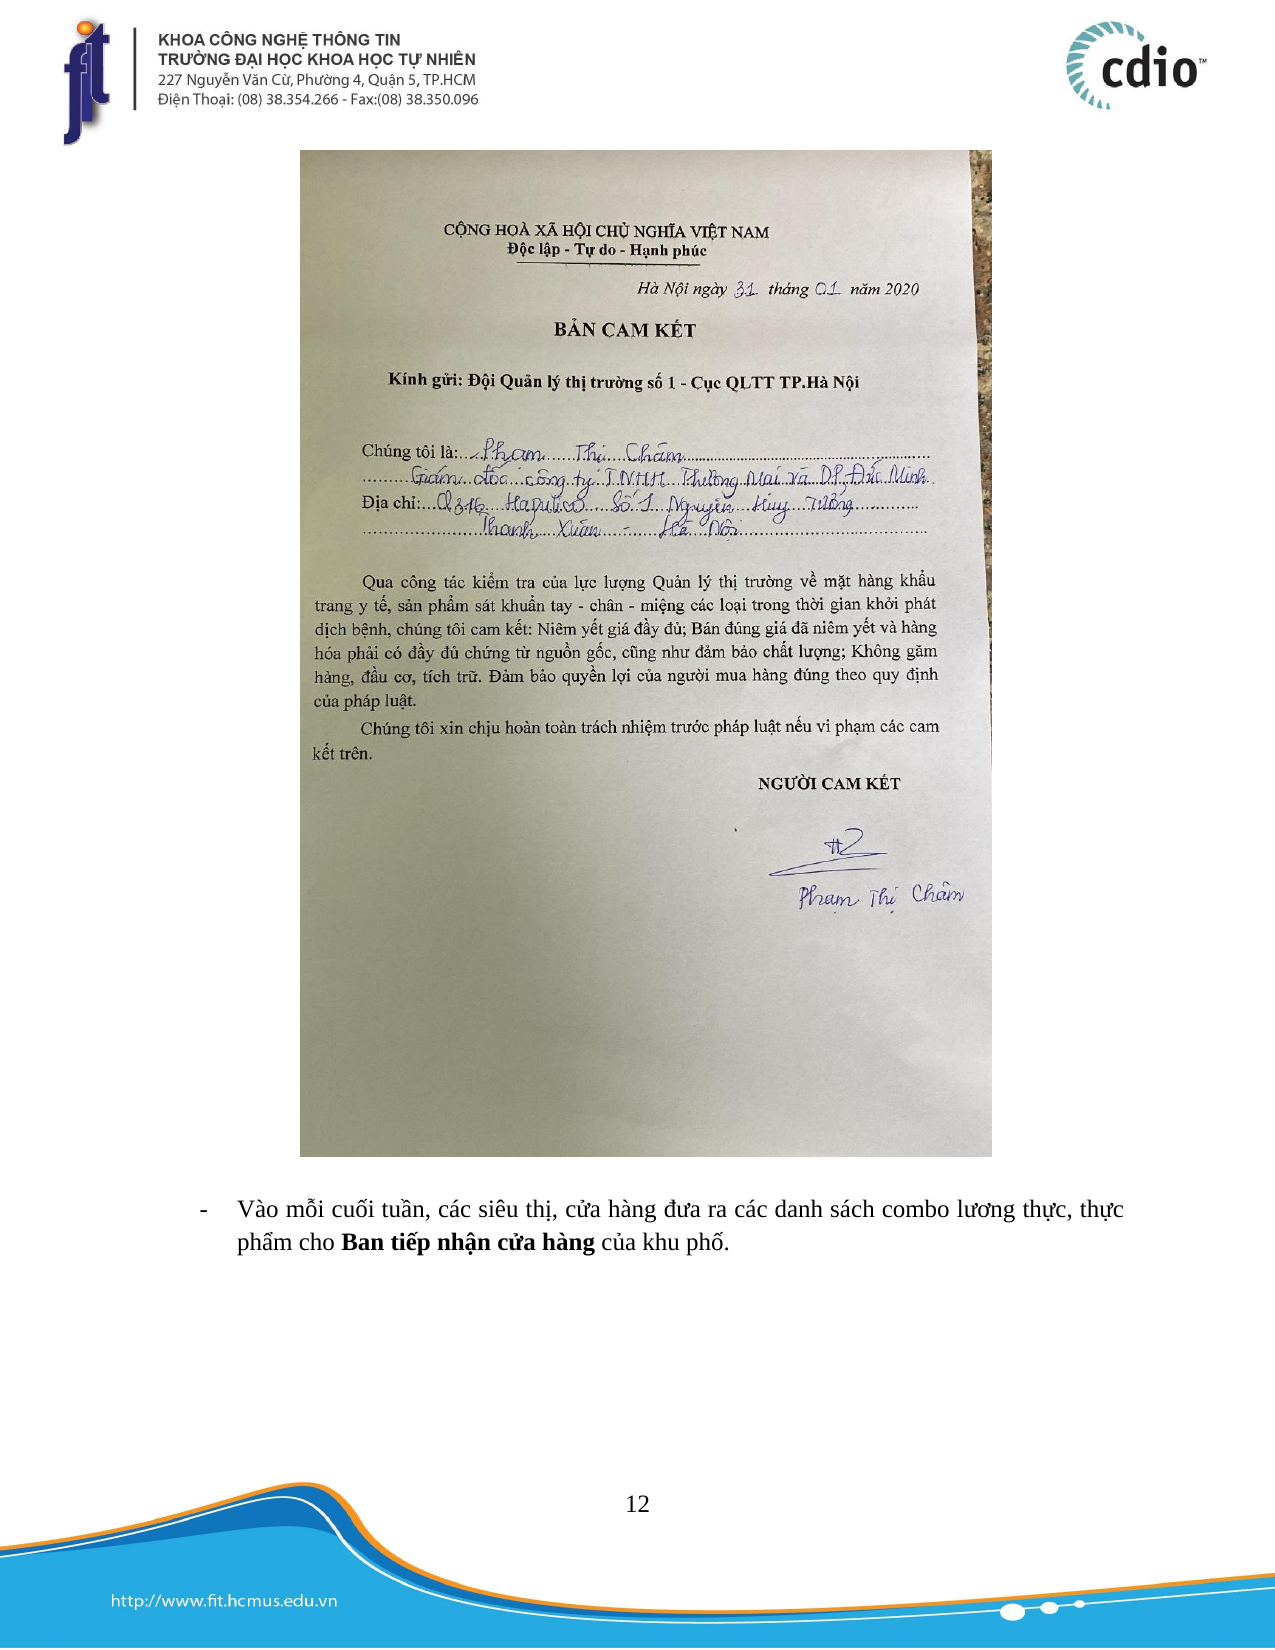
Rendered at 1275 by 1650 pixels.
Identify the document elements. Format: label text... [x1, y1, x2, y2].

picture [0, 1479, 1275, 1648]
picture [40, 10, 1219, 1157]
list Vào mỗi cuối tuần, các siêu thị, cửa hàng đưa ra các danh sách combo lương thực, thực phẩm cho Ban tiếp nhận cửa hàng của khu phố. [199, 1194, 1125, 1256]
